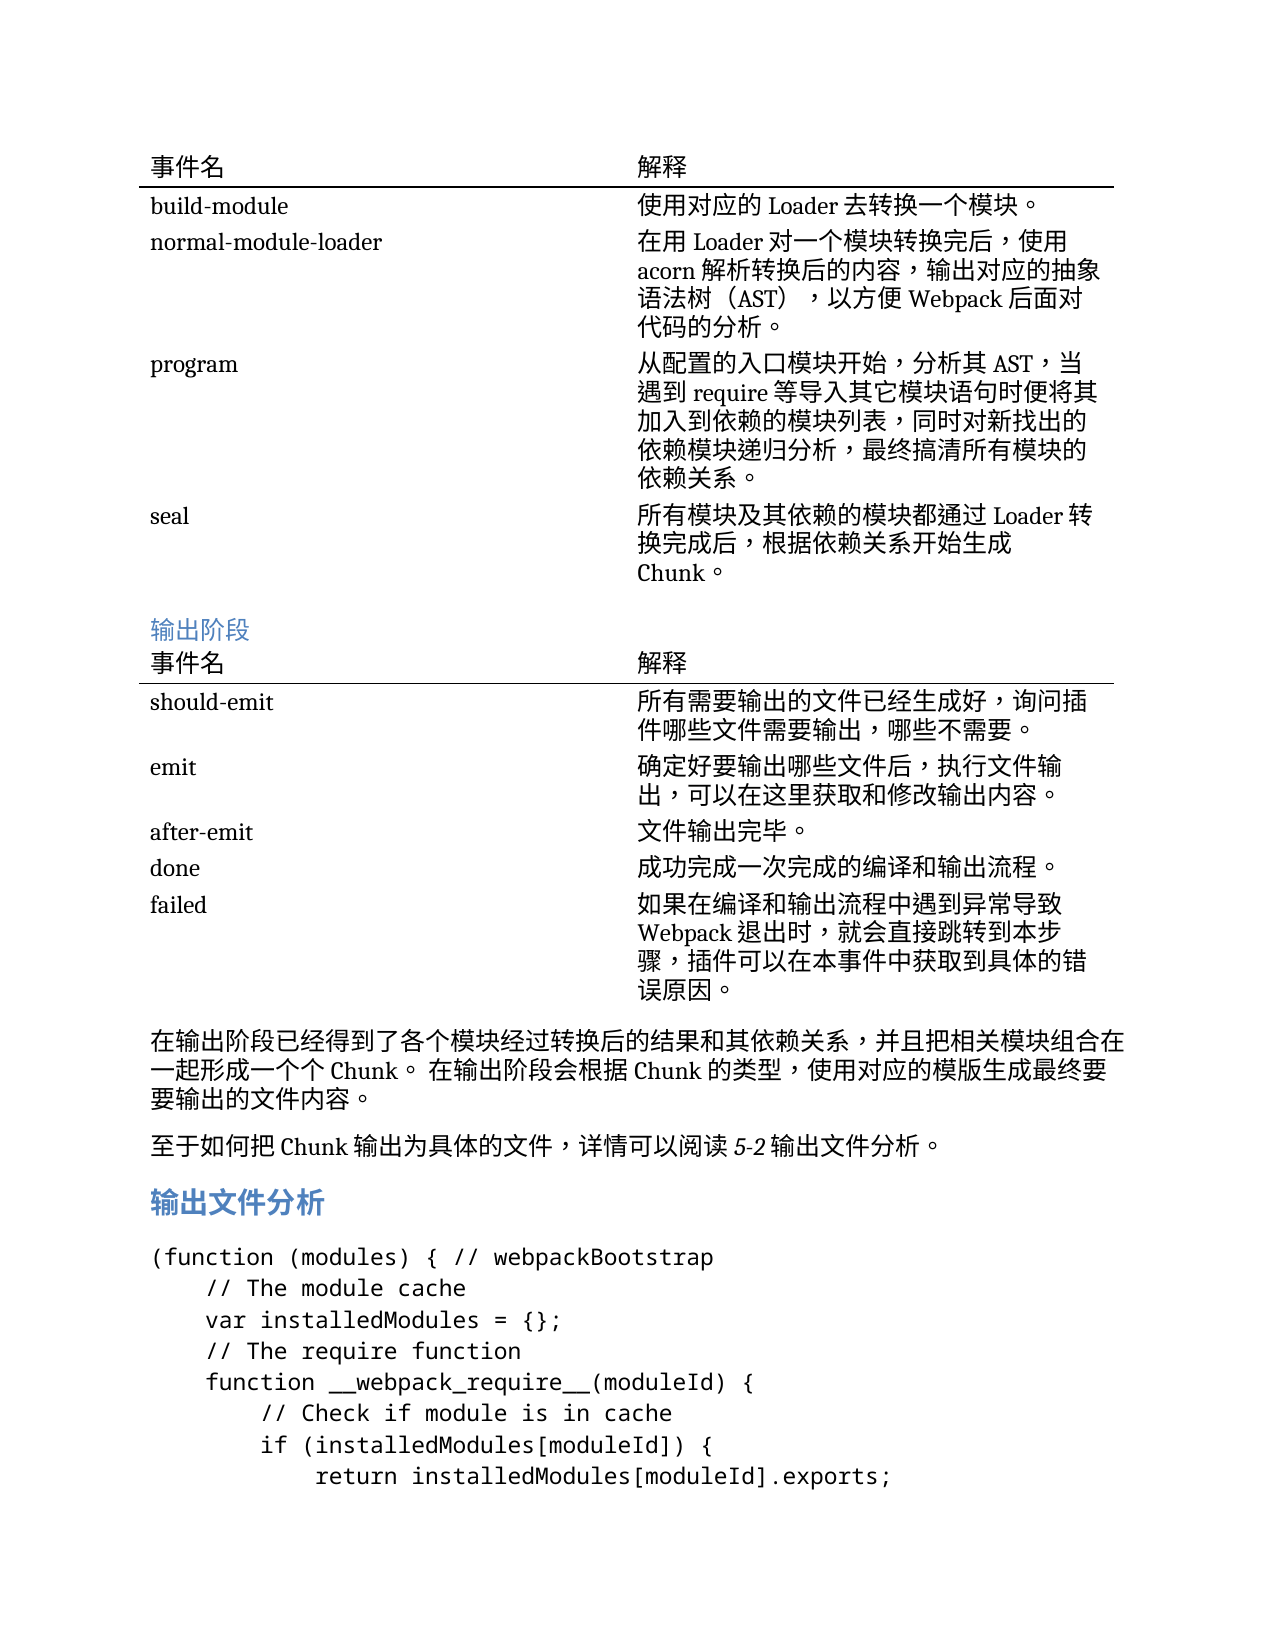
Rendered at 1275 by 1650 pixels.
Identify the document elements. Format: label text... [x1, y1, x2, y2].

text 至于如何把 Chunk 输出为具体的文件，详情可以阅读 5-2输出文件分析。 [150, 1133, 1125, 1162]
table_cell 成功完成一次完成的编译和输出流程。 [626, 851, 1114, 887]
table_cell failed [139, 887, 626, 1009]
table_cell 在用 Loader 对一个模块转换完后，使用 acorn 解析转换后的内容，输出对应的抽象语法树（AST），以方便 Webpack 后面对代码的分析。 [626, 224, 1114, 347]
table_cell normal-module-loader [139, 224, 626, 347]
table_cell 确定好要输出哪些文件后，执行文件输出，可以在这里获取和修改输出内容。 [626, 749, 1114, 814]
text 在输出阶段已经得到了各个模块经过转换后的结果和其依赖关系，并且把相关模块组合在一起形成一个个 Chunk。 在输出阶段会根据 Chunk 的类型，使用对应的模版生成最终要要输出的文件内容。 [150, 1028, 1125, 1114]
table_header 解释 [626, 646, 1114, 683]
table_cell after-emit [139, 814, 626, 851]
table_header 解释 [626, 150, 1114, 186]
table_cell 文件输出完毕。 [626, 814, 1114, 851]
table_header 事件名 [139, 646, 626, 683]
table_cell 使用对应的 Loader 去转换一个模块。 [626, 188, 1114, 224]
table_cell emit [139, 749, 626, 814]
table_cell 从配置的入口模块开始，分析其 AST，当遇到 require 等导入其它模块语句时便将其加入到依赖的模块列表，同时对新找出的依赖模块递归分析，最终搞清所有模块的依赖关系。 [626, 347, 1114, 498]
table_cell seal [139, 498, 626, 592]
table_cell 所有需要输出的文件已经生成好，询问插件哪些文件需要输出，哪些不需要。 [626, 684, 1114, 749]
table_cell program [139, 347, 626, 498]
subtitle 输出阶段 [150, 612, 1125, 646]
table_cell build-module [139, 188, 626, 224]
table_cell 如果在编译和输出流程中遇到异常导致 Webpack 退出时，就会直接跳转到本步骤，插件可以在本事件中获取到具体的错误原因。 [626, 887, 1114, 1009]
table_cell done [139, 851, 626, 887]
subtitle 输出文件分析 [150, 1183, 1125, 1222]
table_cell should-emit [139, 684, 626, 749]
table_cell 所有模块及其依赖的模块都通过 Loader 转换完成后，根据依赖关系开始生成 Chunk。 [626, 498, 1114, 592]
table_header 事件名 [139, 150, 626, 186]
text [150, 1241, 1125, 1491]
